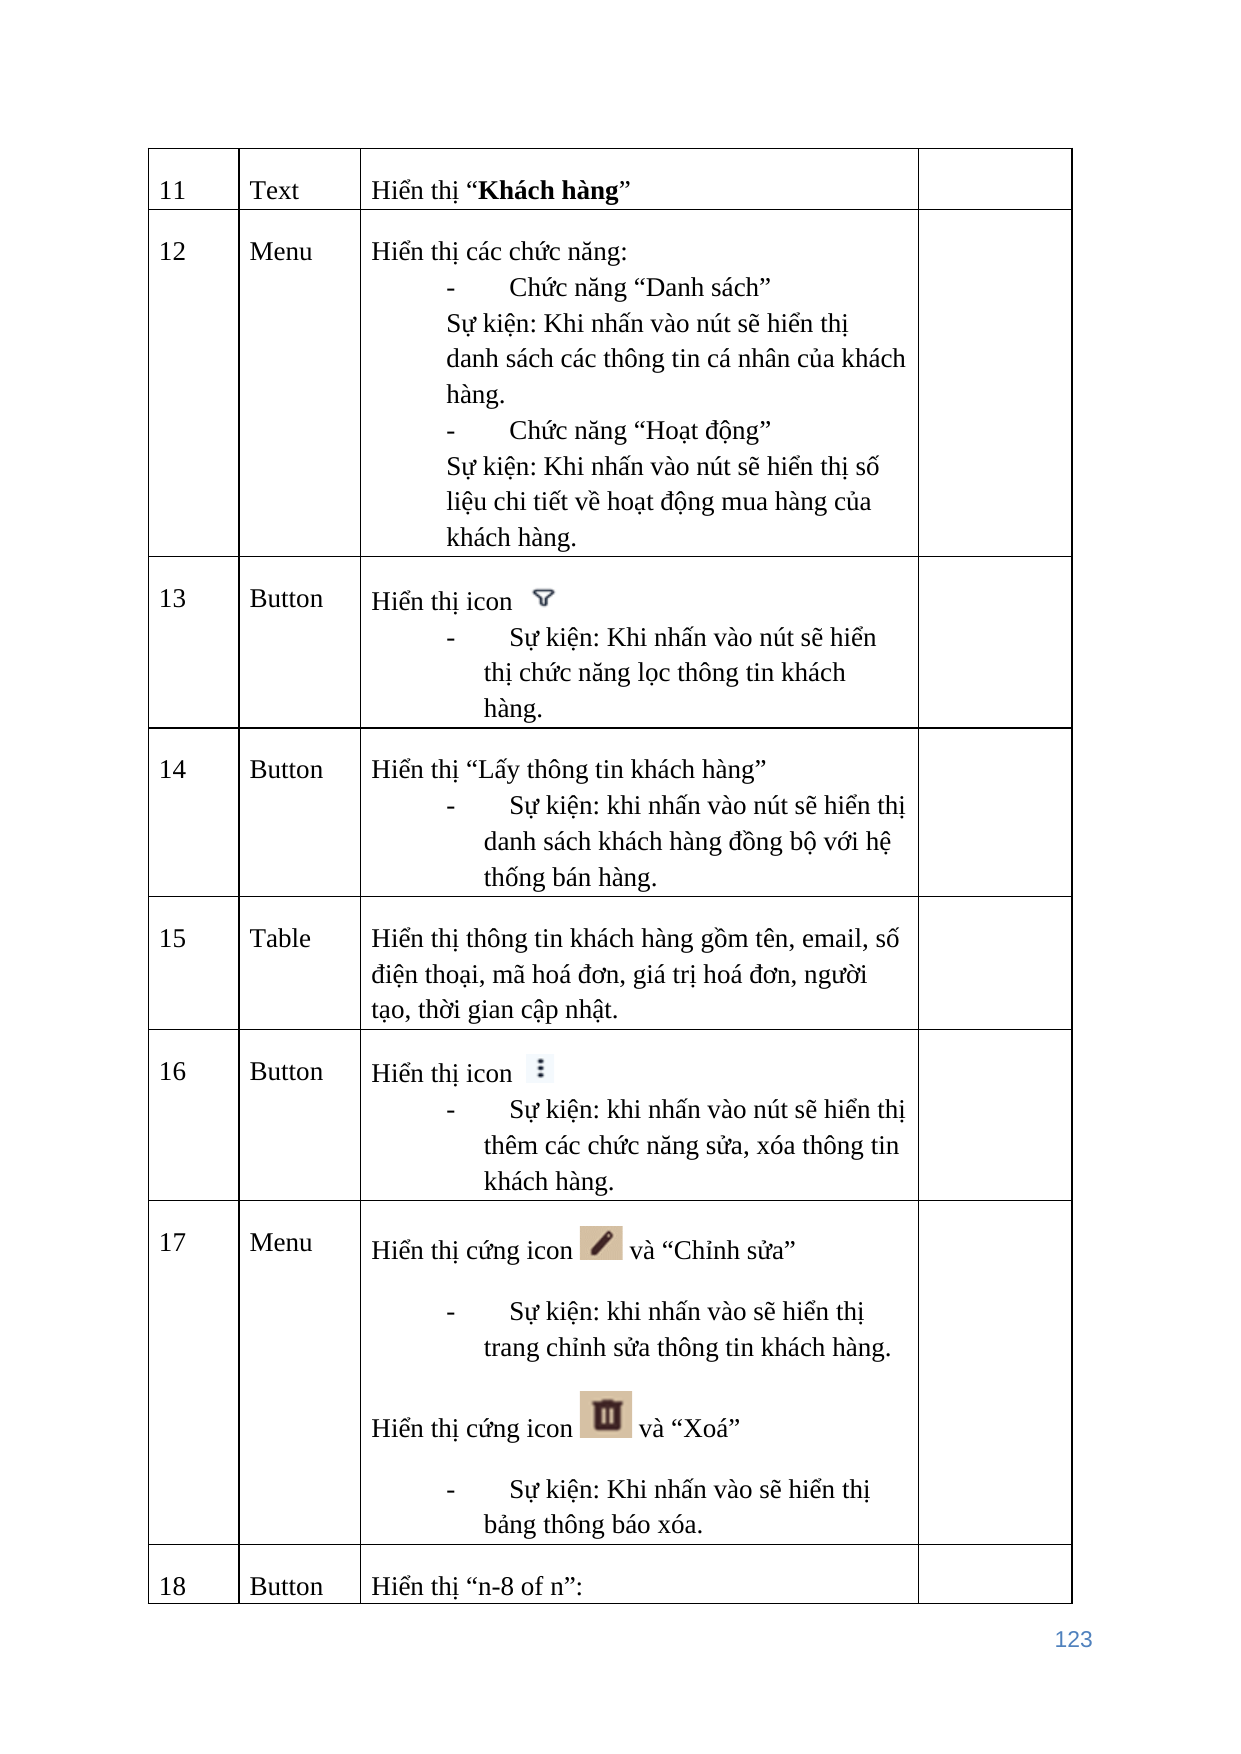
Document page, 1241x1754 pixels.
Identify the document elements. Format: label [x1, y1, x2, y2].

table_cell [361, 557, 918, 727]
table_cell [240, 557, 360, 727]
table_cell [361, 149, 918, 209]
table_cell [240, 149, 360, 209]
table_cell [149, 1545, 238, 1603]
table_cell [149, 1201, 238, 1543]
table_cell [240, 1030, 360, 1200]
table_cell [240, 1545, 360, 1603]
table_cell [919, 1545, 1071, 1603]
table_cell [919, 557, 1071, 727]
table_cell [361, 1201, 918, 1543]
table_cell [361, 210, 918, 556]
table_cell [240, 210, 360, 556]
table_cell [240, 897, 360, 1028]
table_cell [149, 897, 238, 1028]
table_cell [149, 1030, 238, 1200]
picture [526, 1054, 555, 1083]
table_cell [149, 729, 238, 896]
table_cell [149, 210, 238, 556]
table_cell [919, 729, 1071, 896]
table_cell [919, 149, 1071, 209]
picture [526, 582, 564, 611]
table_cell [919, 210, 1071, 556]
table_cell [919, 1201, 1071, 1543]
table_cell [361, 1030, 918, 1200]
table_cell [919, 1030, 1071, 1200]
picture [579, 1391, 633, 1438]
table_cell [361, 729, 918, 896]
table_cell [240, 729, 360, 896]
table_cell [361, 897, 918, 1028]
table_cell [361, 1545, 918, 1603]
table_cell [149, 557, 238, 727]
picture [579, 1226, 623, 1260]
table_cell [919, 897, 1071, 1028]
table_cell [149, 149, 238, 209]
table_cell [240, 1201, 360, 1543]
